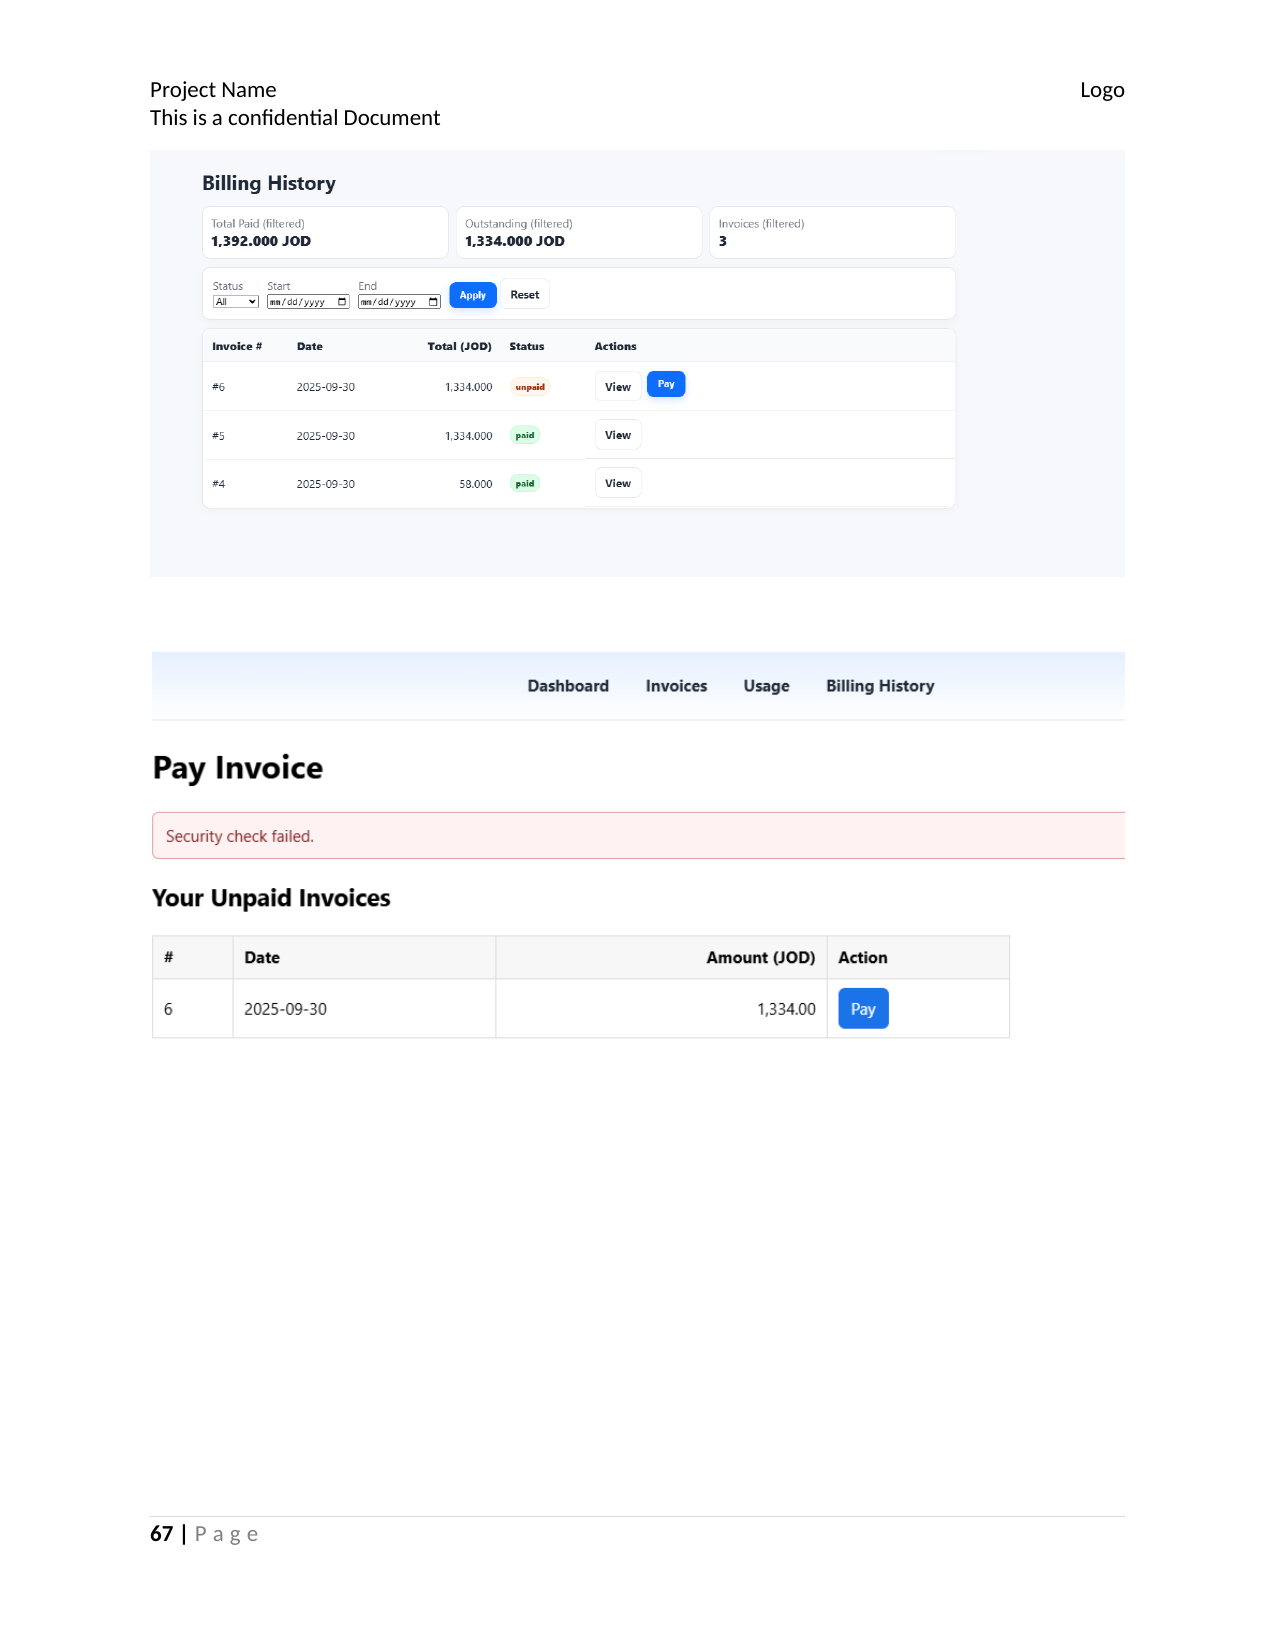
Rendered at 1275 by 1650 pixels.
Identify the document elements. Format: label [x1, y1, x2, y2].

picture [150, 150, 1125, 577]
picture [150, 641, 1125, 1148]
